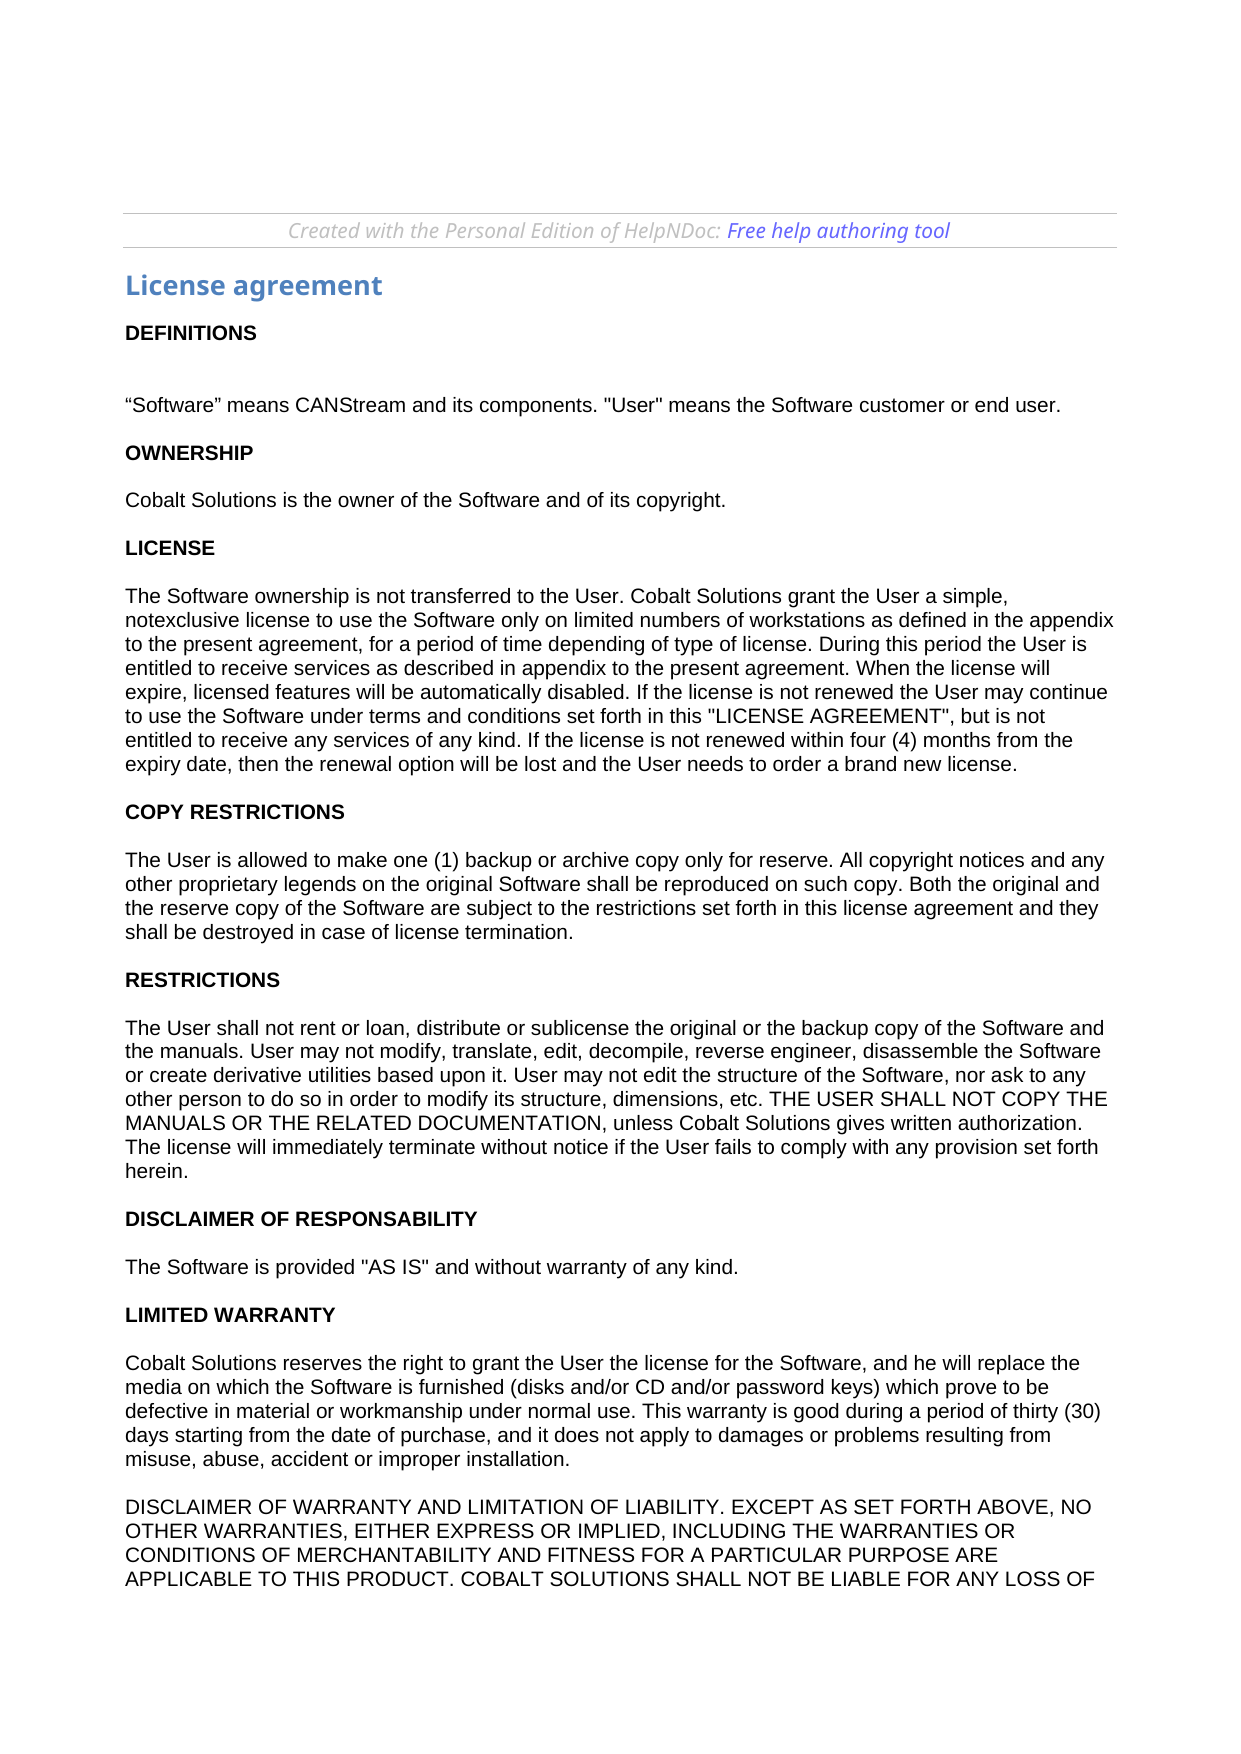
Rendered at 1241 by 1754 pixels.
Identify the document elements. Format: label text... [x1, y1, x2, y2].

text COPY RESTRICTIONS [125, 800, 1115, 824]
text OWNERSHIP [125, 440, 1115, 464]
text LIMITED WARRANTY [125, 1303, 1115, 1327]
text The User is allowed to make one (1) backup or archive copy only for reserve. All copyright notices and any other proprietary legends on the original Software shall be reproduced on such copy. Both the original and the reserve copy of the Software are subject to the restrictions set forth in this license agreement and they shall be destroyed in case of license termination. [125, 848, 1115, 943]
text RESTRICTIONS [125, 967, 1115, 991]
text The User shall not rent or loan, distribute or sublicense the original or the backup copy of the Software and the manuals. User may not modify, translate, edit, decompile, reverse engineer, disassemble the Software or create derivative utilities based upon it. User may not edit the structure of the Software, nor ask to any other person to do so in order to modify its structure, dimensions, etc. THE USER SHALL NOT COPY THE MANUALS OR THE RELATED DOCUMENTATION, unless Cobalt Solutions gives written authorization. The license will immediately terminate without notice if the User fails to comply with any provision set forth herein. [125, 1015, 1115, 1183]
text The Software ownership is not transferred to the User. Cobalt Solutions grant the User a simple, notexclusive license to use the Software only on limited numbers of workstations as defined in the appendix to the present agreement, for a period of time depending of type of license. During this period the User is entitled to receive services as described in appendix to the present agreement. When the license will expire, licensed features will be automatically disabled. If the license is not renewed the User may continue to use the Software under terms and conditions set forth in this "LICENSE AGREEMENT", but is not entitled to receive any services of any kind. If the license is not renewed within four (4) months from the expiry date, then the renewal option will be lost and the User needs to order a brand new license. [125, 584, 1115, 776]
text LICENSE [125, 536, 1115, 560]
text License agreement [123, 264, 1117, 305]
text “Software” means CANStream and its components. "User" means the Software customer or end user. [125, 392, 1115, 416]
text Cobalt Solutions is the owner of the Software and of its copyright. [125, 488, 1115, 512]
text DISCLAIMER OF RESPONSABILITY [125, 1207, 1115, 1231]
text Created with the Personal Edition of HelpNDoc: Free help authoring tool [123, 214, 1117, 247]
text The Software is provided "AS IS" and without warranty of any kind. [125, 1255, 1115, 1279]
text DEFINITIONS [125, 321, 1115, 344]
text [125, 1494, 1115, 1590]
text Cobalt Solutions reserves the right to grant the User the license for the Software, and he will replace the media on which the Software is furnished (disks and/or CD and/or password keys) which prove to be defective in material or workmanship under normal use. This warranty is good during a period of thirty (30) days starting from the date of purchase, and it does not apply to damages or problems resulting from misuse, abuse, accident or improper installation. [125, 1351, 1115, 1471]
